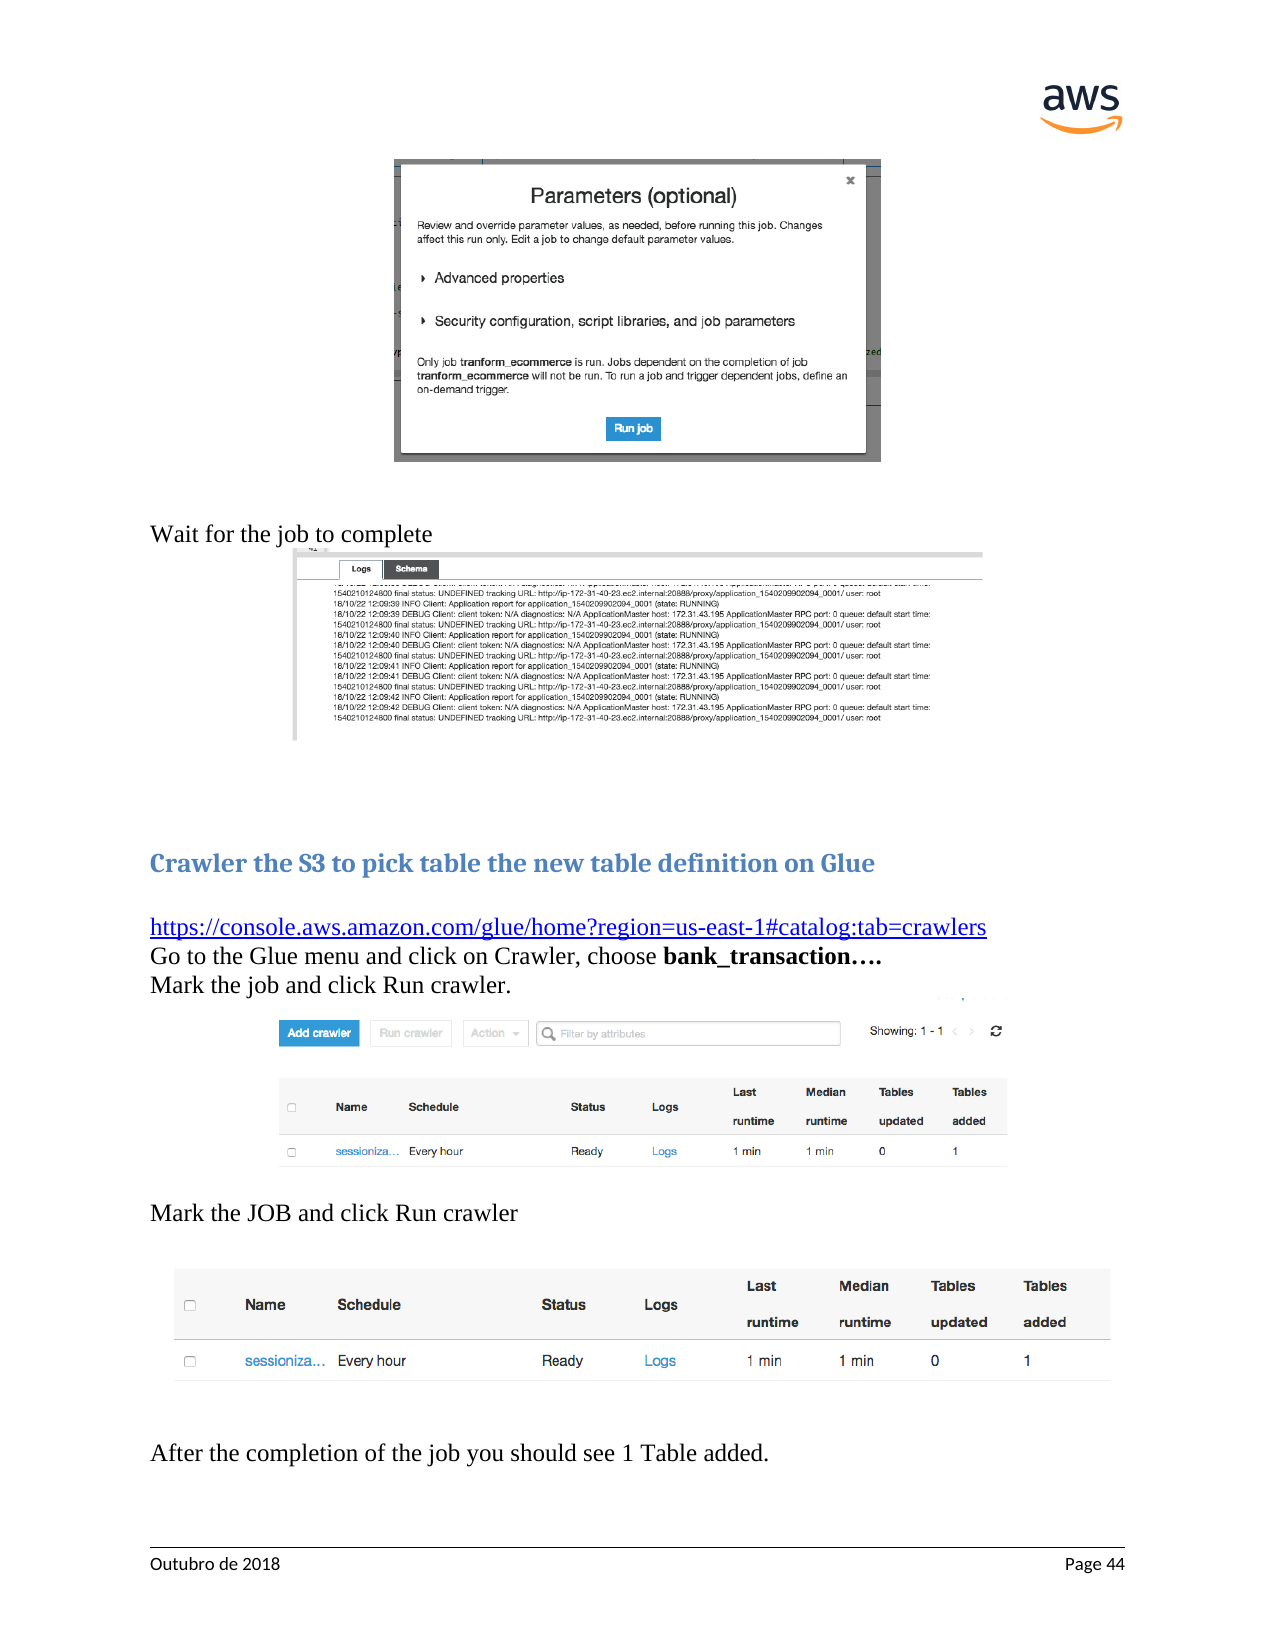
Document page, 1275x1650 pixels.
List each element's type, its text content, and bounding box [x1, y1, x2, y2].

text Mark the job and click Run crawler. [150, 970, 1125, 998]
subtitle Crawler the S3 to pick table the new table definition on Glue [150, 848, 1125, 879]
picture [150, 1255, 1125, 1409]
text https://console.aws.amazon.com/glue/home?region=us-east-1#catalog:tab=crawlers [150, 912, 1125, 941]
text After the completion of the job you should see 1 Table added. [150, 1438, 1125, 1466]
text Go to the Glue menu and click on Crawler, choose bank_transaction…. [150, 941, 1125, 970]
text Mark the JOB and click Run crawler [150, 1198, 1125, 1226]
picture [292, 548, 983, 741]
picture [267, 998, 1008, 1169]
picture [394, 159, 881, 462]
picture [1039, 82, 1125, 138]
text Wait for the job to complete [150, 519, 1125, 548]
